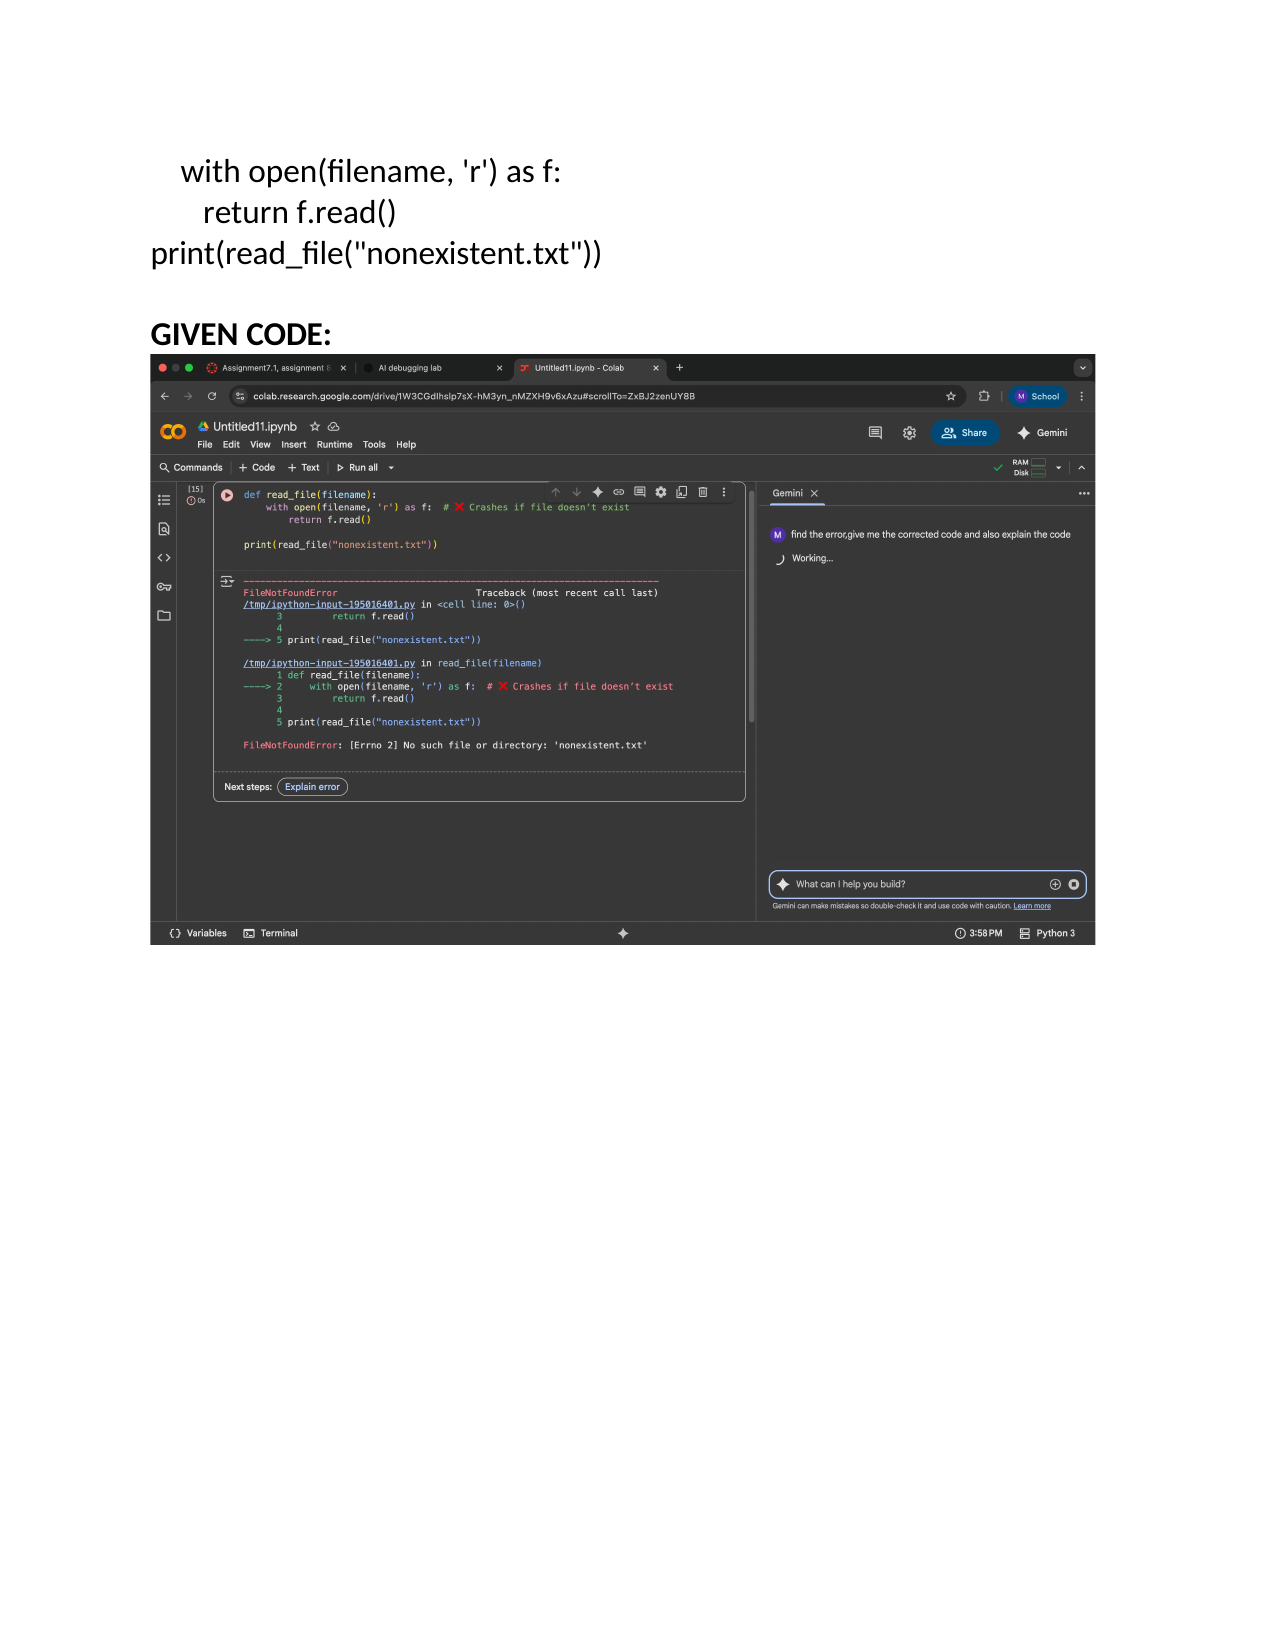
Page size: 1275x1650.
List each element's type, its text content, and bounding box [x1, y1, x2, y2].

text print(read_file("nonexistent.txt")) [150, 232, 1162, 272]
text with open(filename, 'r') as f: return f.read() [180, 150, 633, 232]
picture [150, 354, 1096, 945]
text GIVEN CODE: [150, 313, 1162, 354]
